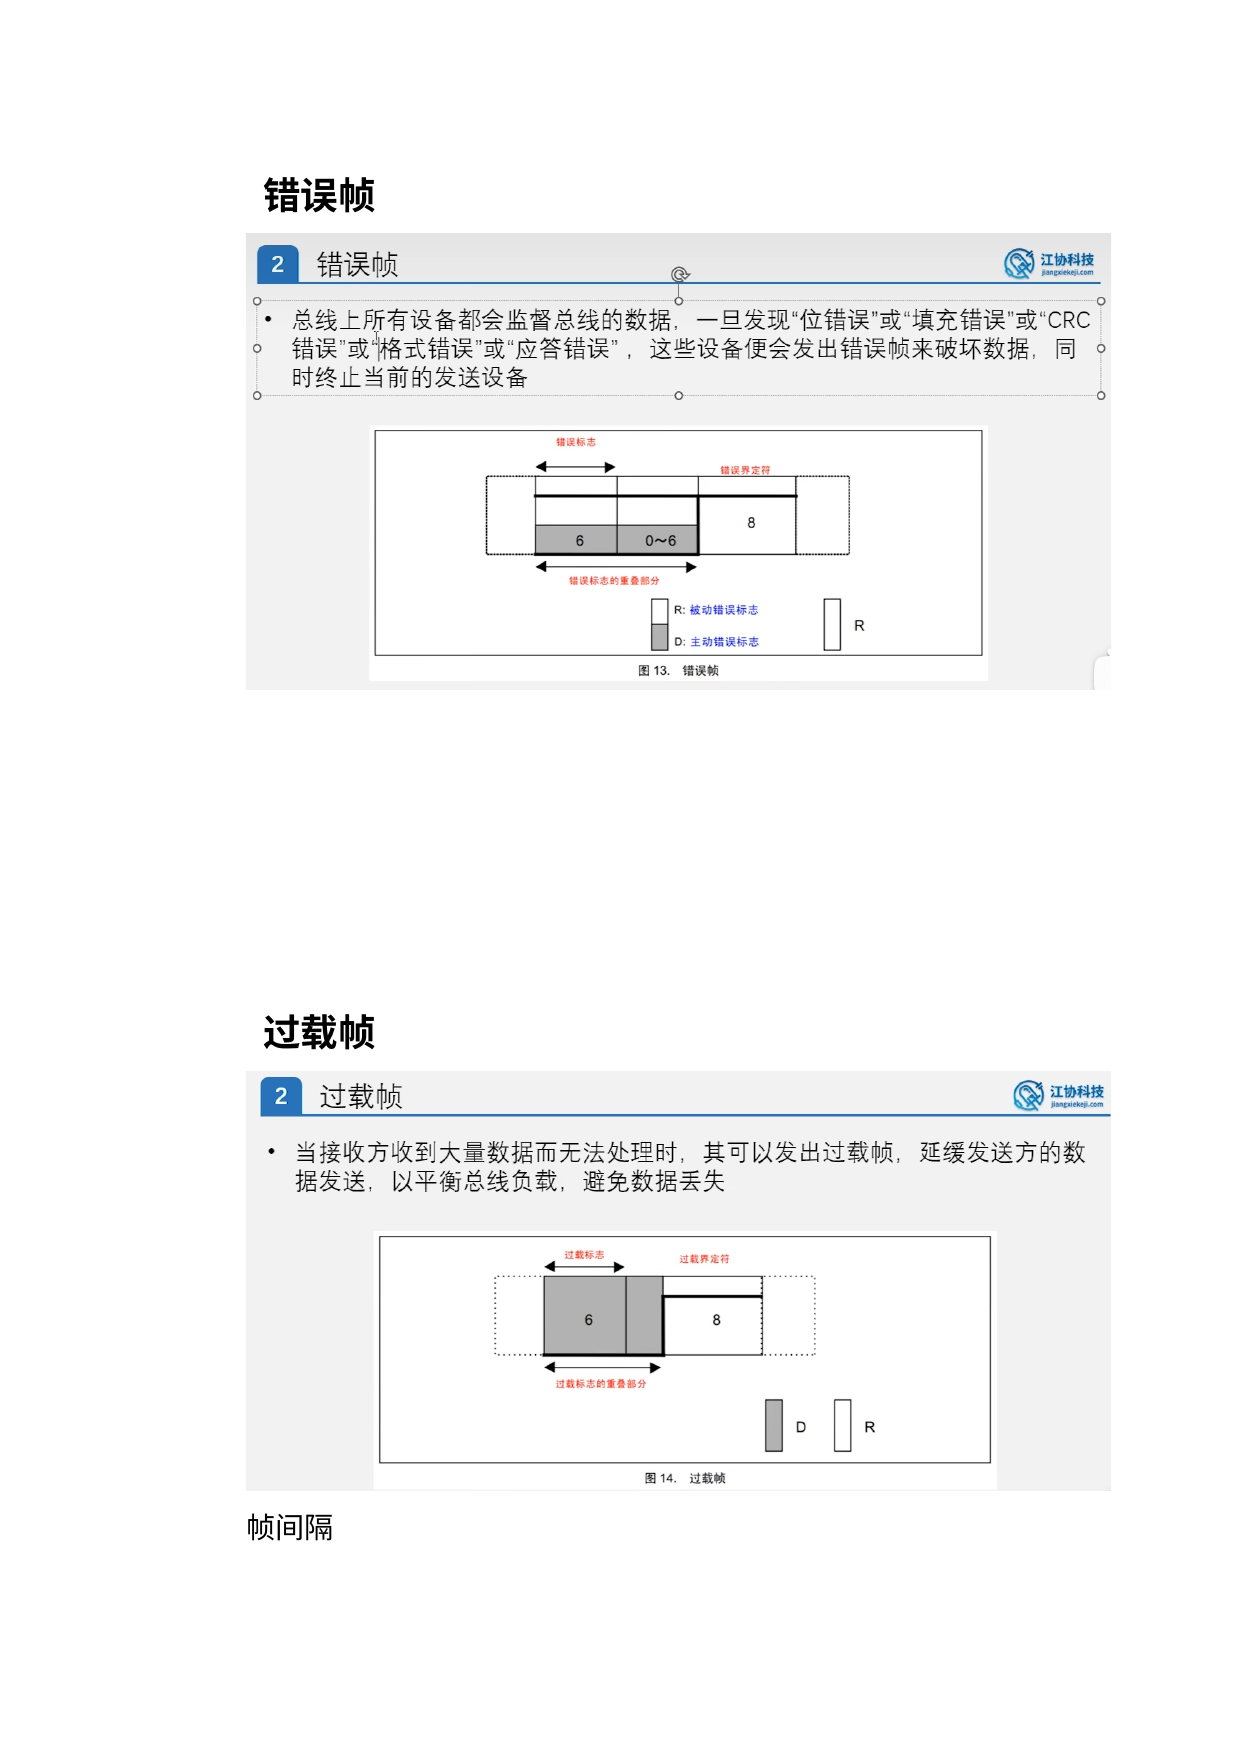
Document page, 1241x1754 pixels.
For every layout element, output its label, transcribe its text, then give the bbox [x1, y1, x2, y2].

picture [245, 1071, 1112, 1491]
text 帧间隔 [187, 1494, 1053, 1559]
picture [245, 233, 1112, 690]
subtitle 过载帧 [187, 998, 1053, 1063]
subtitle 错误帧 [187, 160, 1053, 225]
